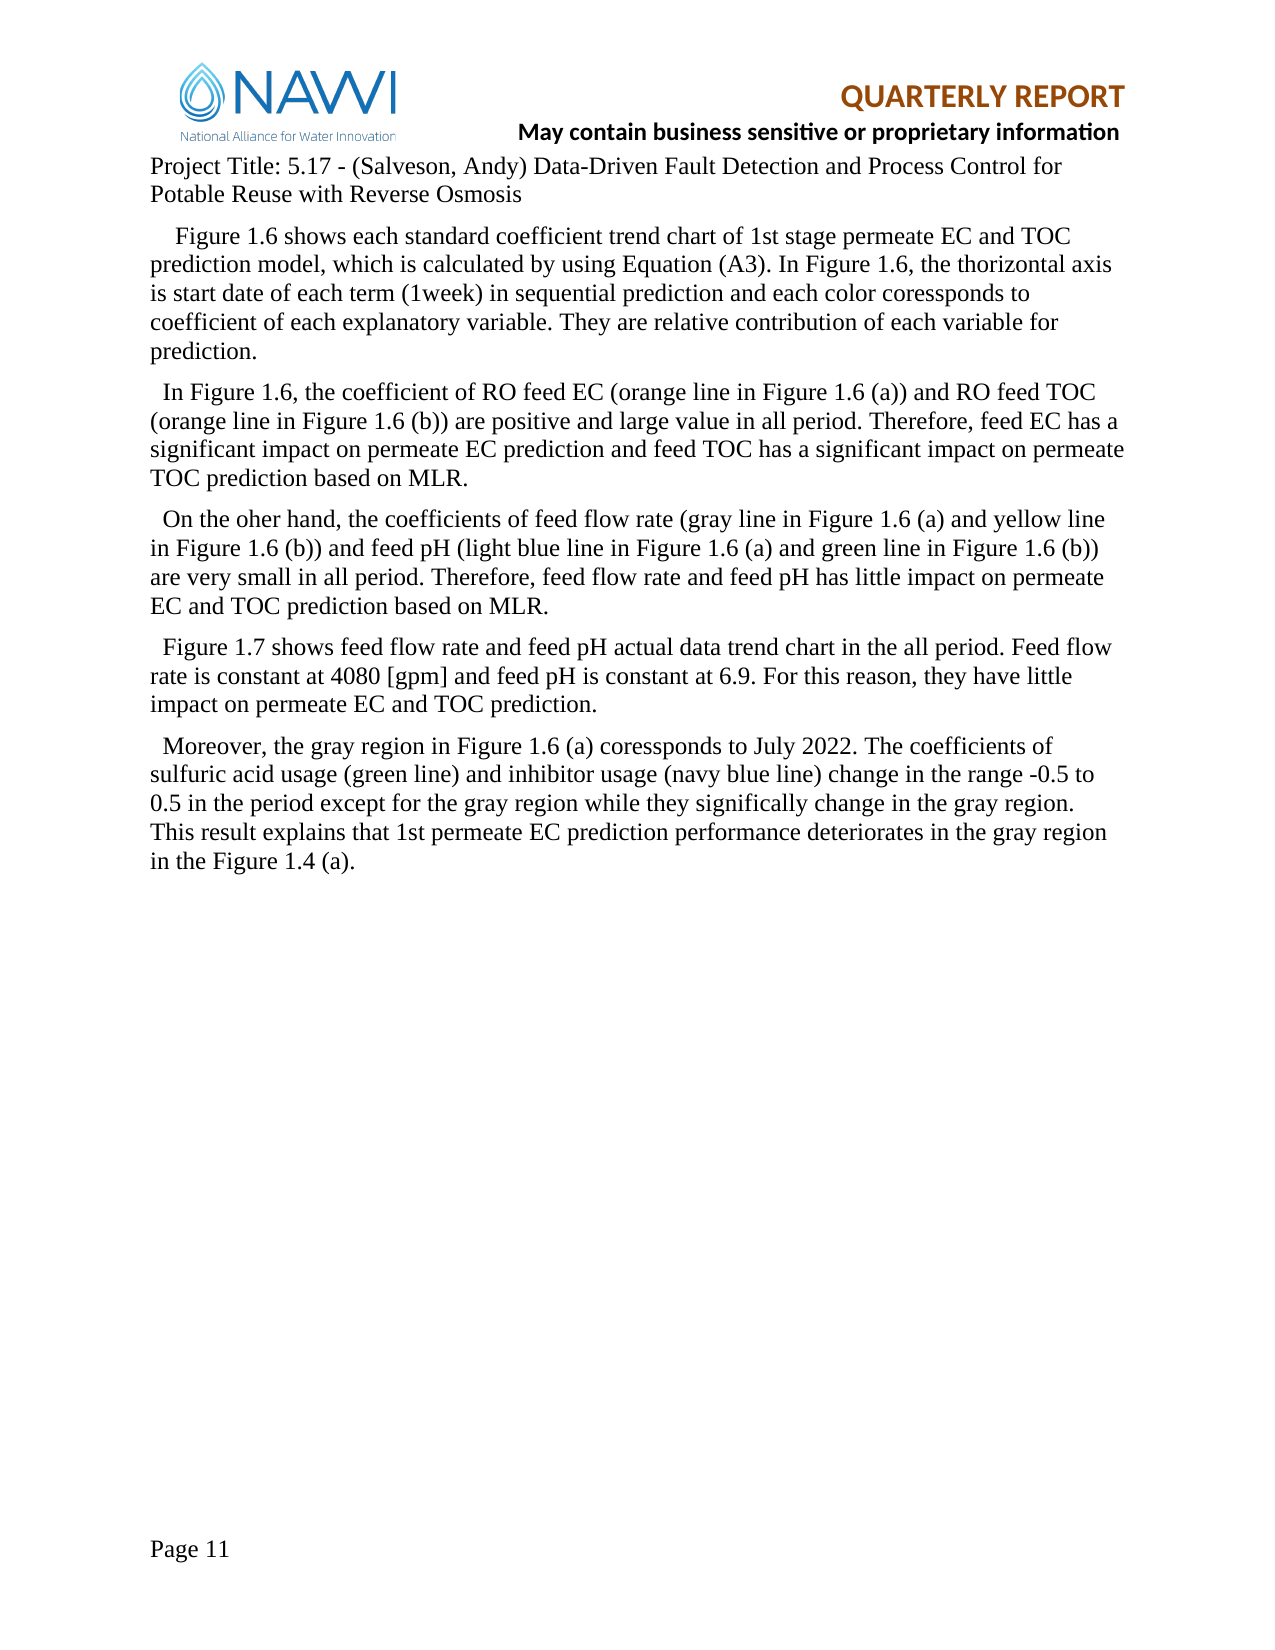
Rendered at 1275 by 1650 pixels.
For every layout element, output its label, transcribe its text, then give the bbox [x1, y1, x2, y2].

text On the oher hand, the coefficients of feed flow rate (gray line in Figure 1.6 (a) and yellow line in Figure 1.6 (b)) and feed pH (light blue line in Figure 1.6 (a) and green line in Figure 1.6 (b)) are very small in all period. Therefore, feed flow rate and feed pH has little impact on permeate EC and TOC prediction based on MLR. [150, 504, 1125, 619]
text Figure 1.6 shows each standard coefficient trend chart of 1st stage permeate EC and TOC prediction model, which is calculated by using Equation (A3). In Figure 1.6, the thorizontal axis is start date of each term (1week) in sequential prediction and each color coressponds to coefficient of each explanatory variable. They are relative contribution of each variable for prediction. [150, 221, 1125, 364]
text Figure 1.7 shows feed flow rate and feed pH actual data trend chart in the all period. Feed flow rate is constant at 4080 [gpm] and feed pH is constant at 6.9. For this reason, they have little impact on permeate EC and TOC prediction. [150, 632, 1125, 718]
text Moreover, the gray region in Figure 1.6 (a) coressponds to July 2022. The coefficients of sulfuric acid usage (green line) and inhibitor usage (navy blue line) change in the range -0.5 to 0.5 in the period except for the gray region while they significally change in the gray region. This result explains that 1st permeate EC prediction performance deteriorates in the gray region in the Figure 1.4 (a). [150, 731, 1125, 874]
text In Figure 1.6, the coefficient of RO feed EC (orange line in Figure 1.6 (a)) and RO feed TOC (orange line in Figure 1.6 (b)) are positive and large value in all period. Therefore, feed EC has a significant impact on permeate EC prediction and feed TOC has a significant impact on permeate TOC prediction based on MLR. [150, 377, 1125, 492]
